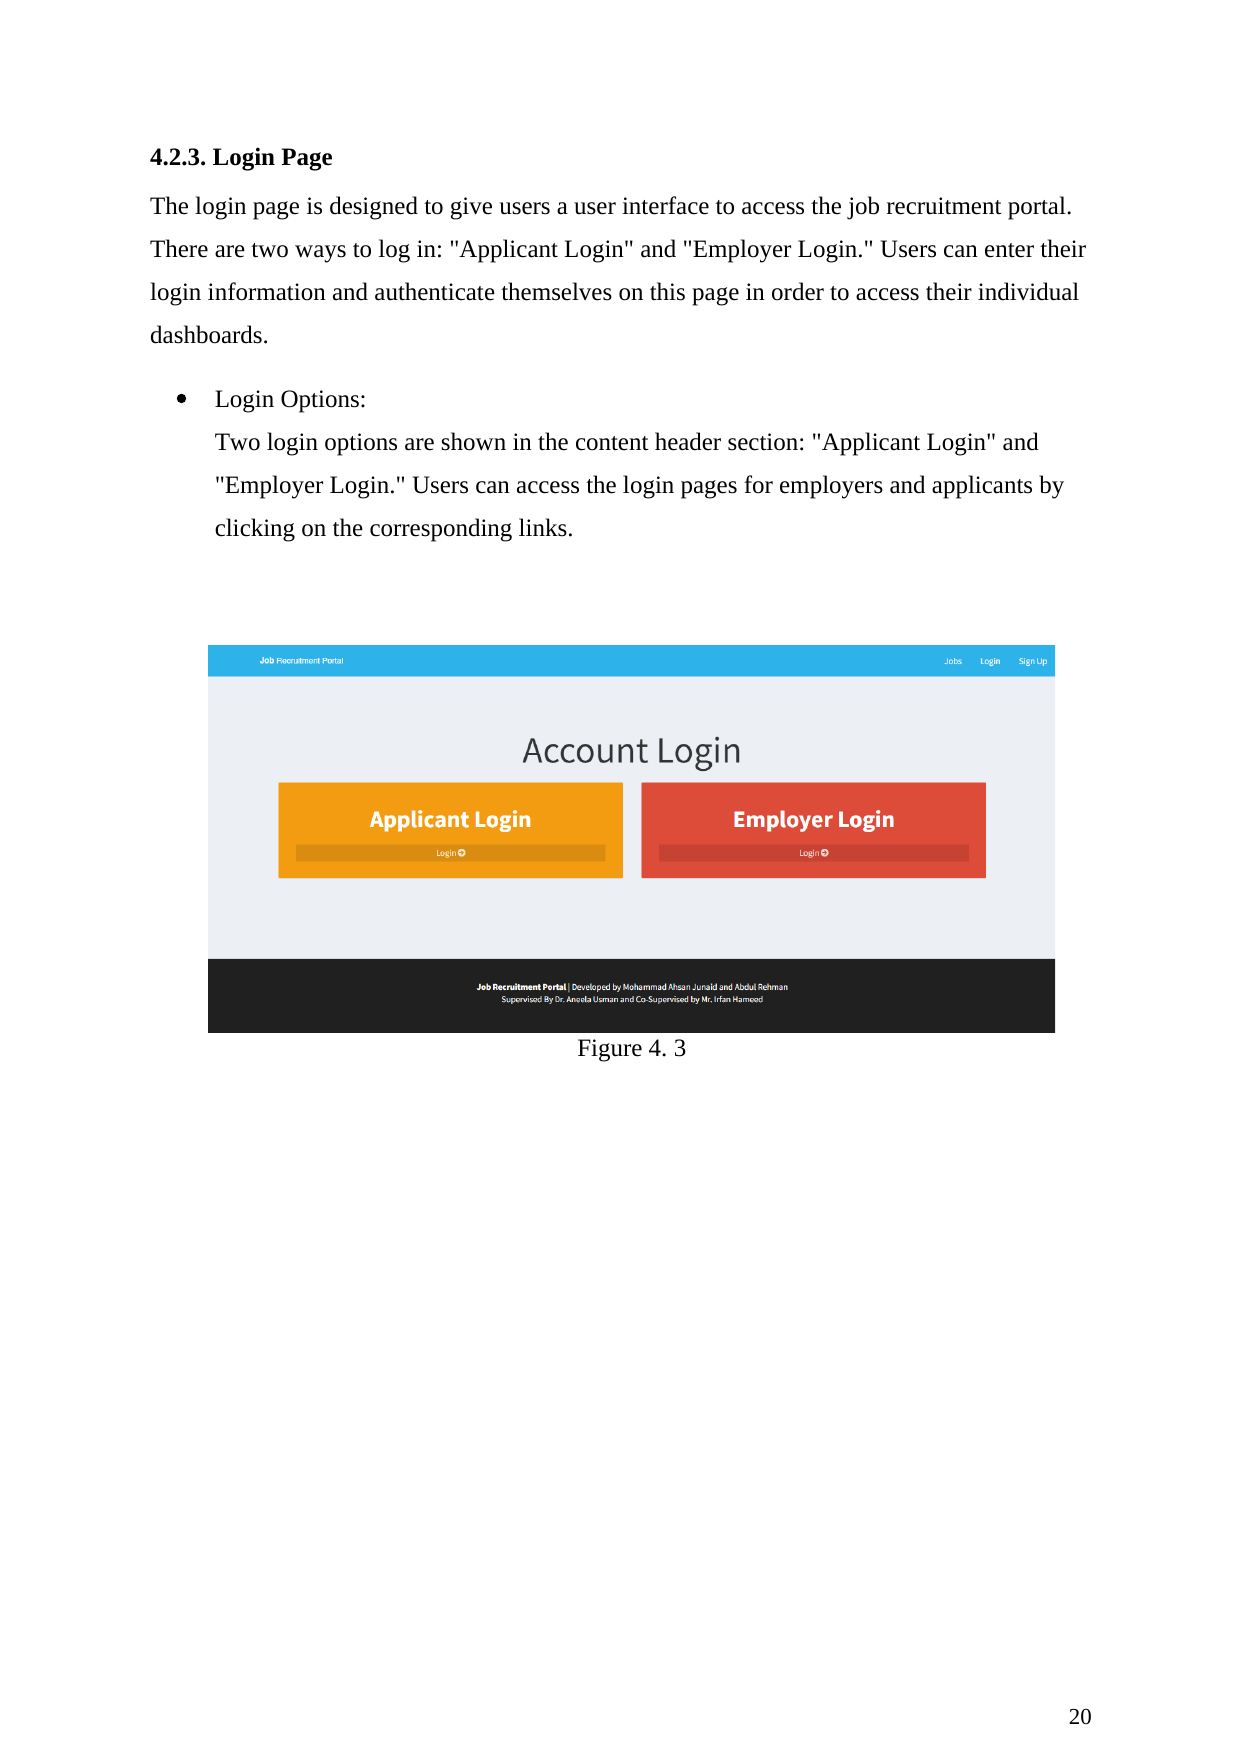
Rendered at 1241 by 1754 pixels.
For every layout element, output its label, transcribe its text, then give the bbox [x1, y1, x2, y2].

picture [208, 645, 1055, 1033]
list Login Options: Two login options are shown in the content header section: "Applicant Login" and "Employer Login." Users can access the login pages for employers and applicants by clicking on the corresponding links. [177, 384, 1091, 542]
text Figure 4. [139, 1033, 1123, 1062]
subtitle Login Page [150, 142, 1123, 170]
text The login page is designed to give users a user interface to access the job recruitment portal. There are two ways to log in: "Applicant Login" and "Employer Login." Users can enter their login information and authenticate themselves on this page in order to access their individual dashboards. [150, 191, 1091, 349]
